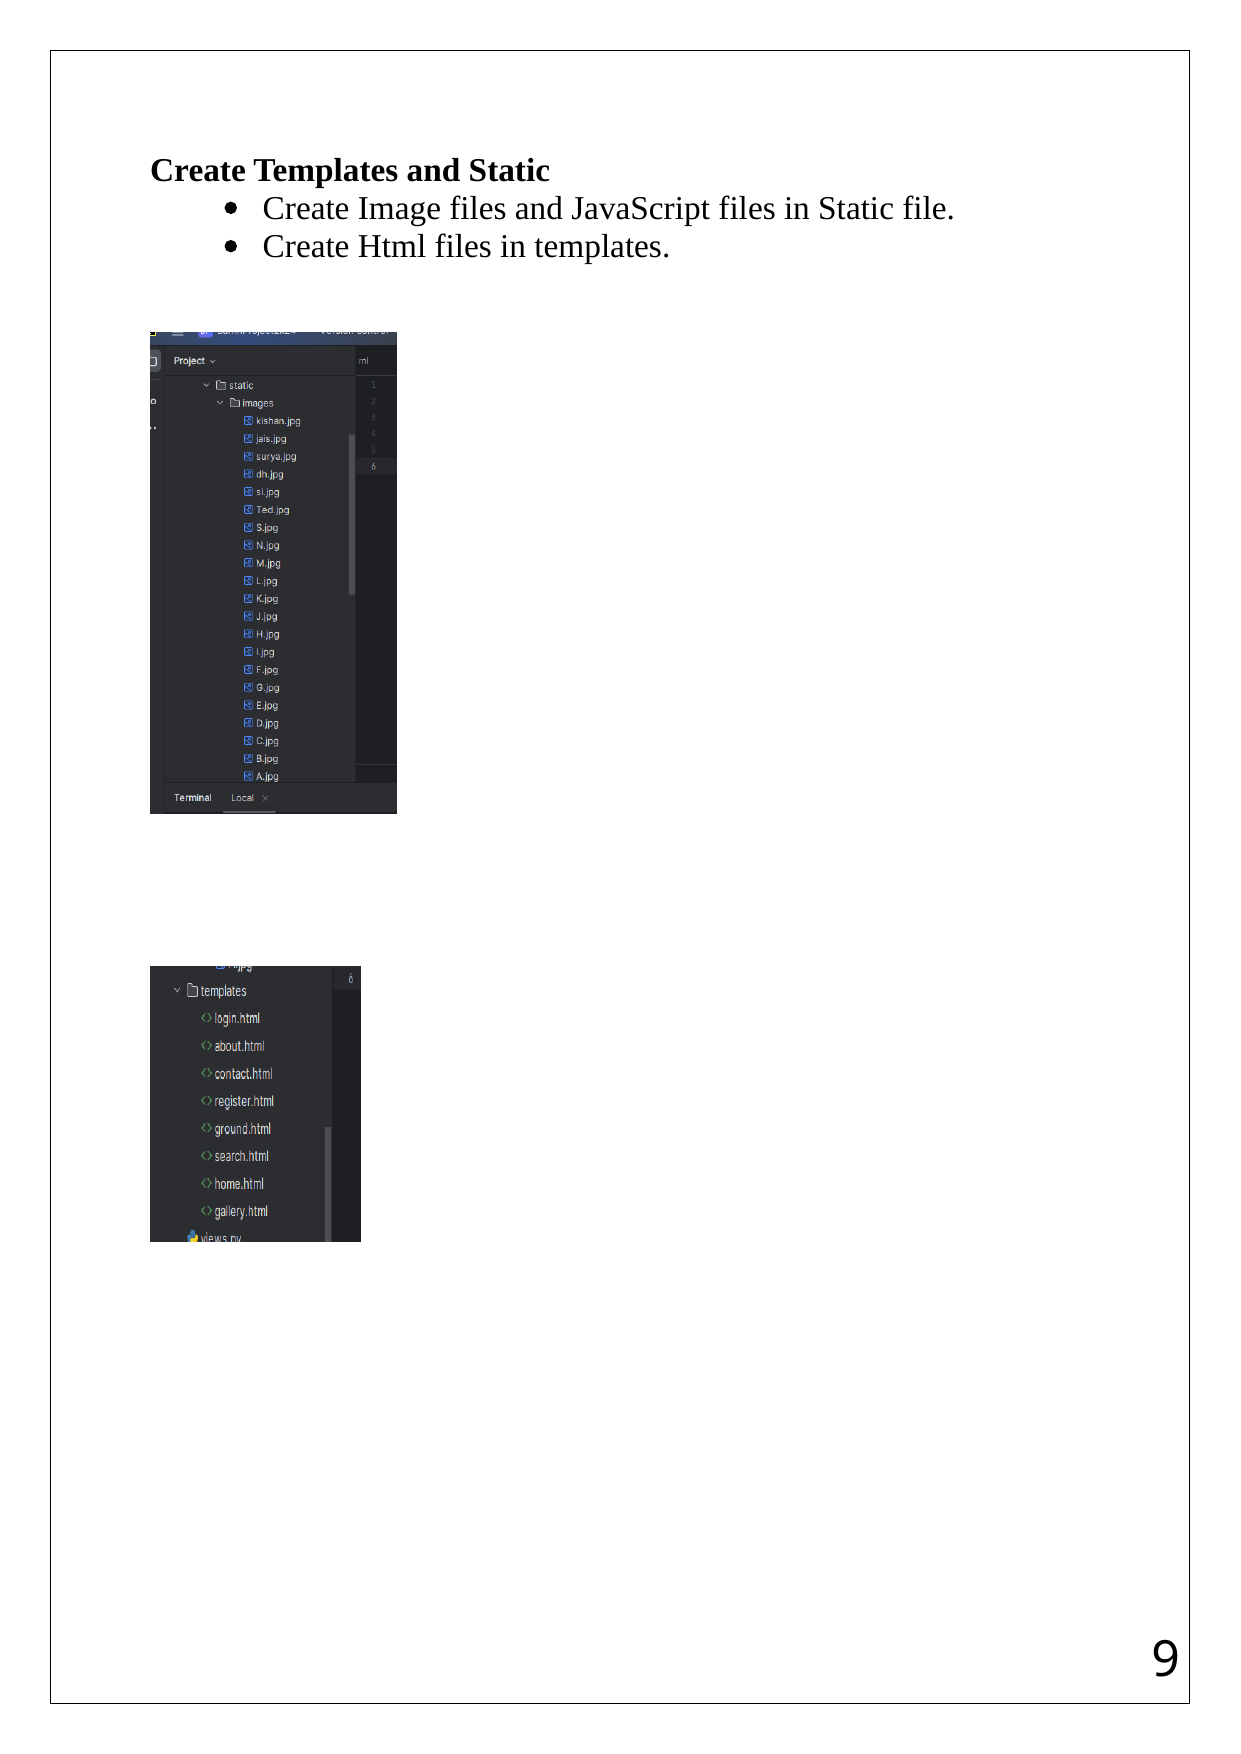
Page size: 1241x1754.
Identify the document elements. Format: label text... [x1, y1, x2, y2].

text Create Templates and Static [150, 150, 1090, 188]
list Create Html files in templates. [225, 227, 1090, 265]
list Create Image files and JavaScript files in Static file. [225, 188, 1090, 227]
